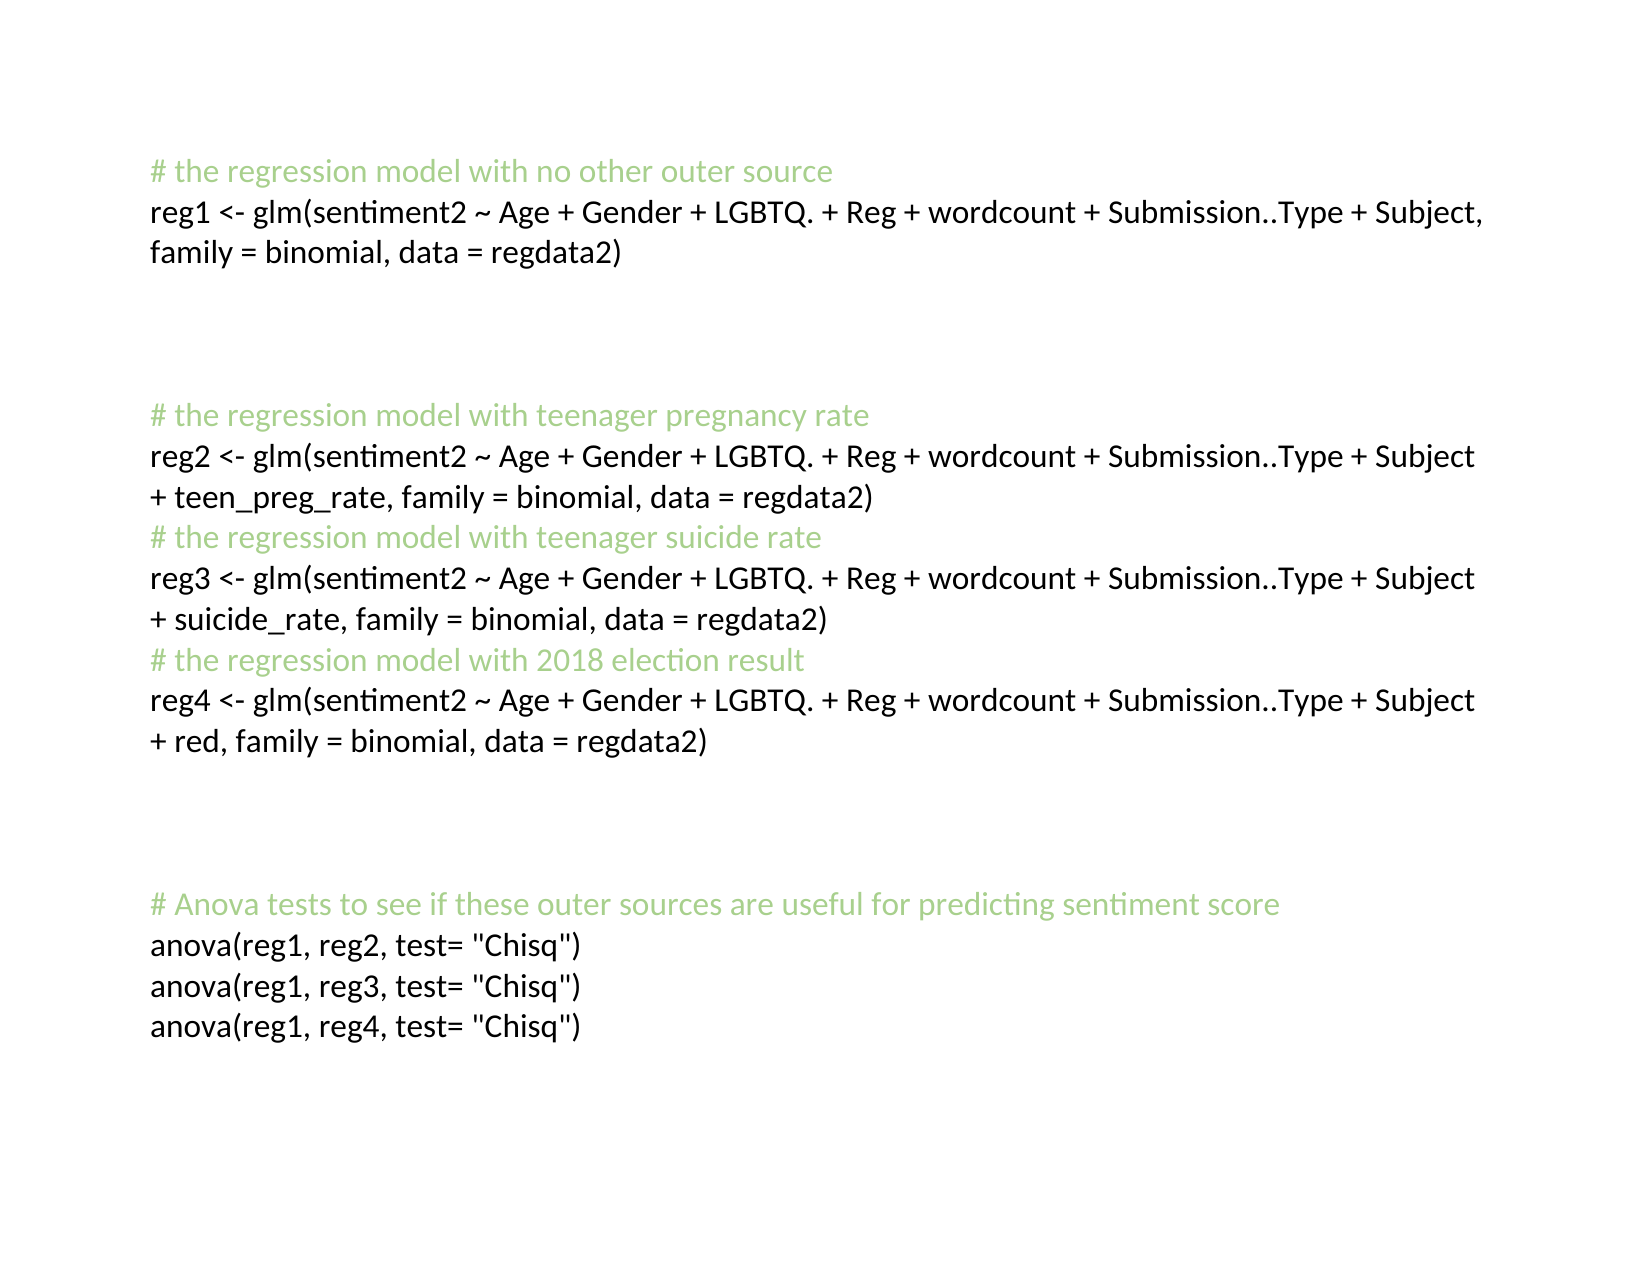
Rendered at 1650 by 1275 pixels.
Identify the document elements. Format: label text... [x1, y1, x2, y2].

text anova(reg1, reg3, test= "Chisq") [150, 964, 1500, 1005]
text # the regression model with teenager suicide rate [150, 517, 1500, 557]
text # the regression model with 2018 election result [150, 639, 1500, 679]
text reg2 <- glm(sentiment2 ~ Age + Gender + LGBTQ. + Reg + wordcount + Submission..Type + Subject + teen_preg_rate, family = binomial, data = regdata2) [150, 435, 1500, 517]
text anova(reg1, reg4, test= "Chisq") [150, 1005, 1500, 1046]
text # the regression model with no other outer source [150, 150, 1500, 191]
text reg4 <- glm(sentiment2 ~ Age + Gender + LGBTQ. + Reg + wordcount + Submission..Type + Subject + red, family = binomial, data = regdata2) [150, 679, 1500, 761]
text reg1 <- glm(sentiment2 ~ Age + Gender + LGBTQ. + Reg + wordcount + Submission..Type + Subject, family = binomial, data = regdata2) [150, 191, 1500, 272]
text reg3 <- glm(sentiment2 ~ Age + Gender + LGBTQ. + Reg + wordcount + Submission..Type + Subject + suicide_rate, family = binomial, data = regdata2) [150, 557, 1500, 639]
text anova(reg1, reg2, test= "Chisq") [150, 924, 1500, 964]
text # Anova tests to see if these outer sources are useful for predicting sentiment score [150, 883, 1500, 924]
text # the regression model with teenager pregnancy rate [150, 394, 1500, 435]
